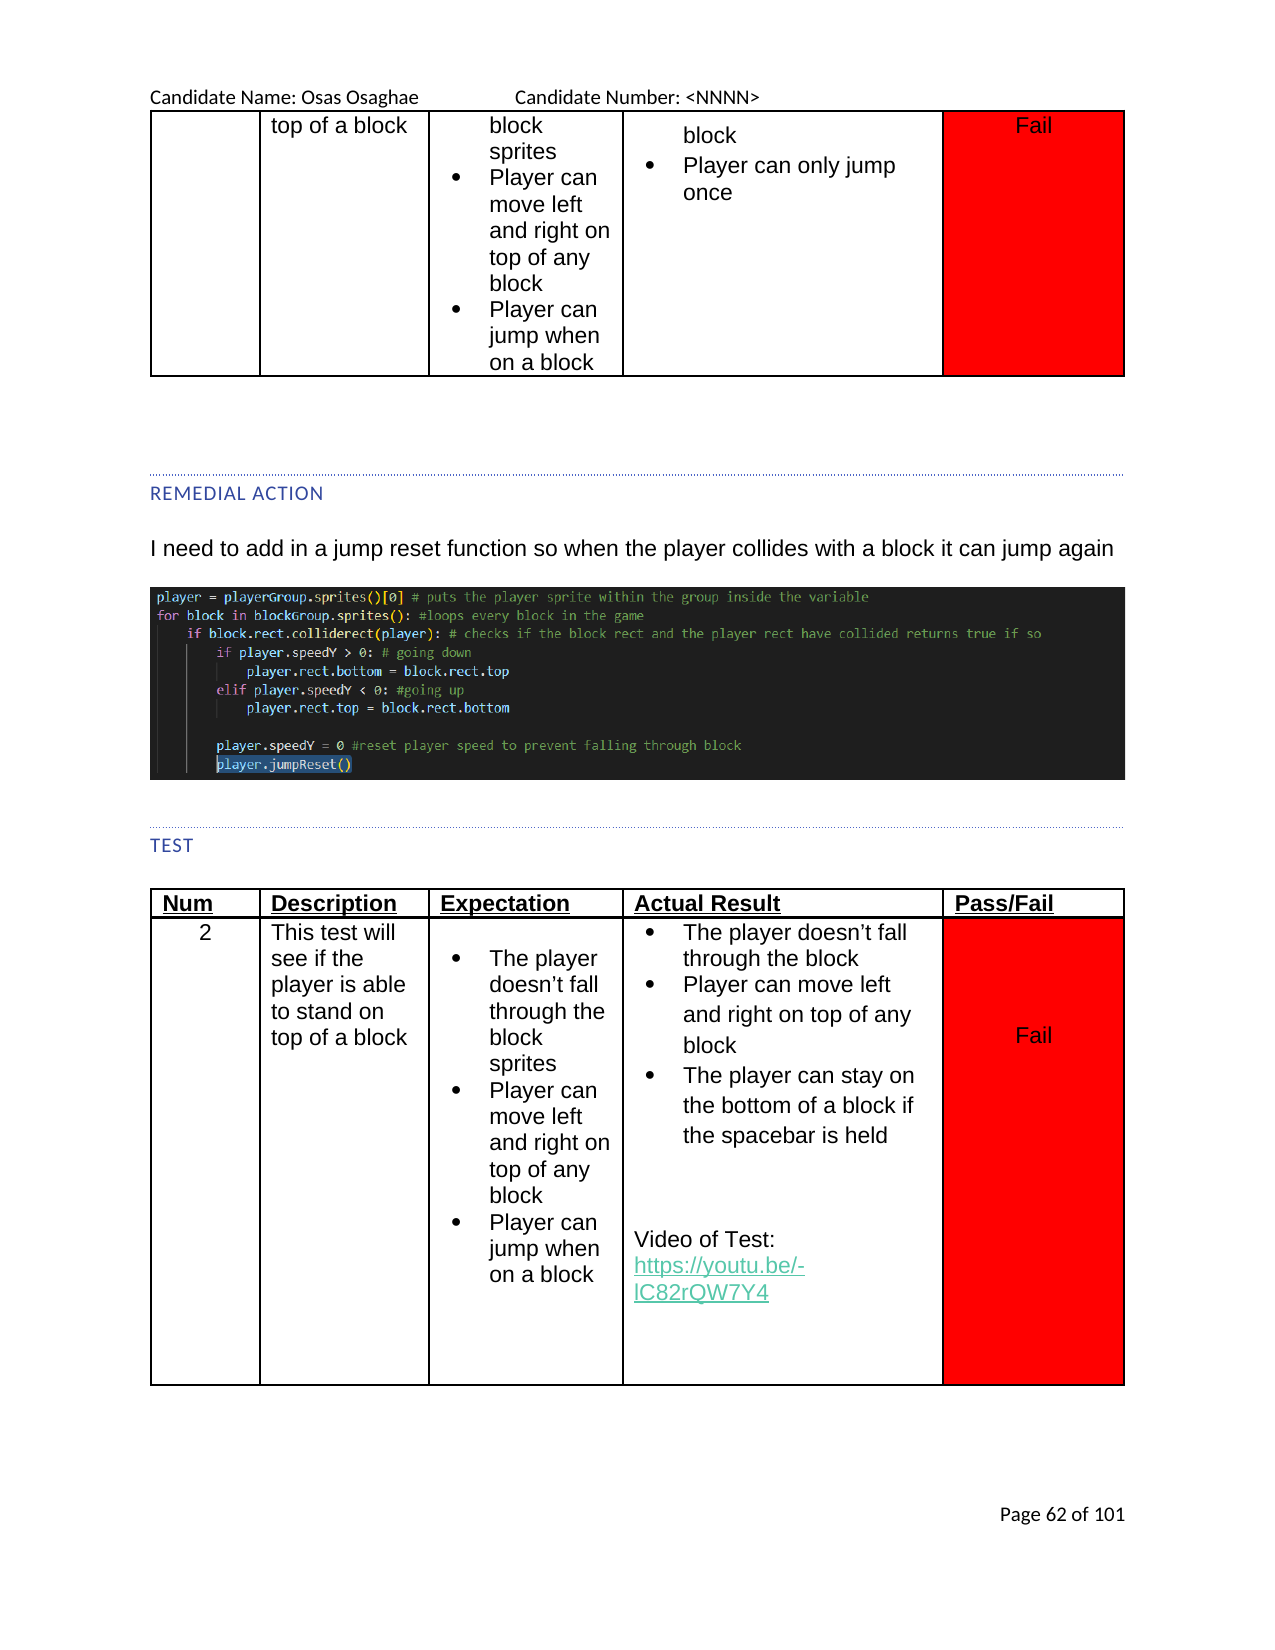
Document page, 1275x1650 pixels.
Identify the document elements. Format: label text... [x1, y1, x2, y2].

table_header Actual Result [624, 890, 942, 916]
table_cell Fail [944, 112, 1123, 375]
table_header Description [261, 890, 428, 916]
table_header Num [152, 890, 259, 916]
table_header Expectation [430, 890, 622, 916]
table_cell The player doesn’t fall through the block Player can move left and right on top of any block The player can stay on the bottom of a block if the spacebar is held Video of Test: https://youtu.be/-lC82rQW7Y4 [624, 919, 942, 1384]
table_header Pass/Fail [944, 890, 1123, 916]
table_cell 2 [152, 919, 259, 1384]
table_cell The player doesn’t fall through the block sprites Player can move left and right on top of any block Player can jump when on a block [430, 919, 622, 1384]
subtitle Remedial Action [150, 474, 1125, 506]
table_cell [261, 112, 428, 375]
table_cell This test will see if the player is able to stand on top of a block [261, 919, 428, 1384]
subtitle Test [150, 827, 1125, 858]
picture [150, 587, 1125, 780]
table_cell 2 [152, 112, 259, 375]
table_cell Fail [944, 919, 1123, 1384]
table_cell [430, 112, 622, 375]
text I need to add in a jump reset function so when the player collides with a block it can jump again [150, 535, 1125, 561]
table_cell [624, 112, 942, 375]
